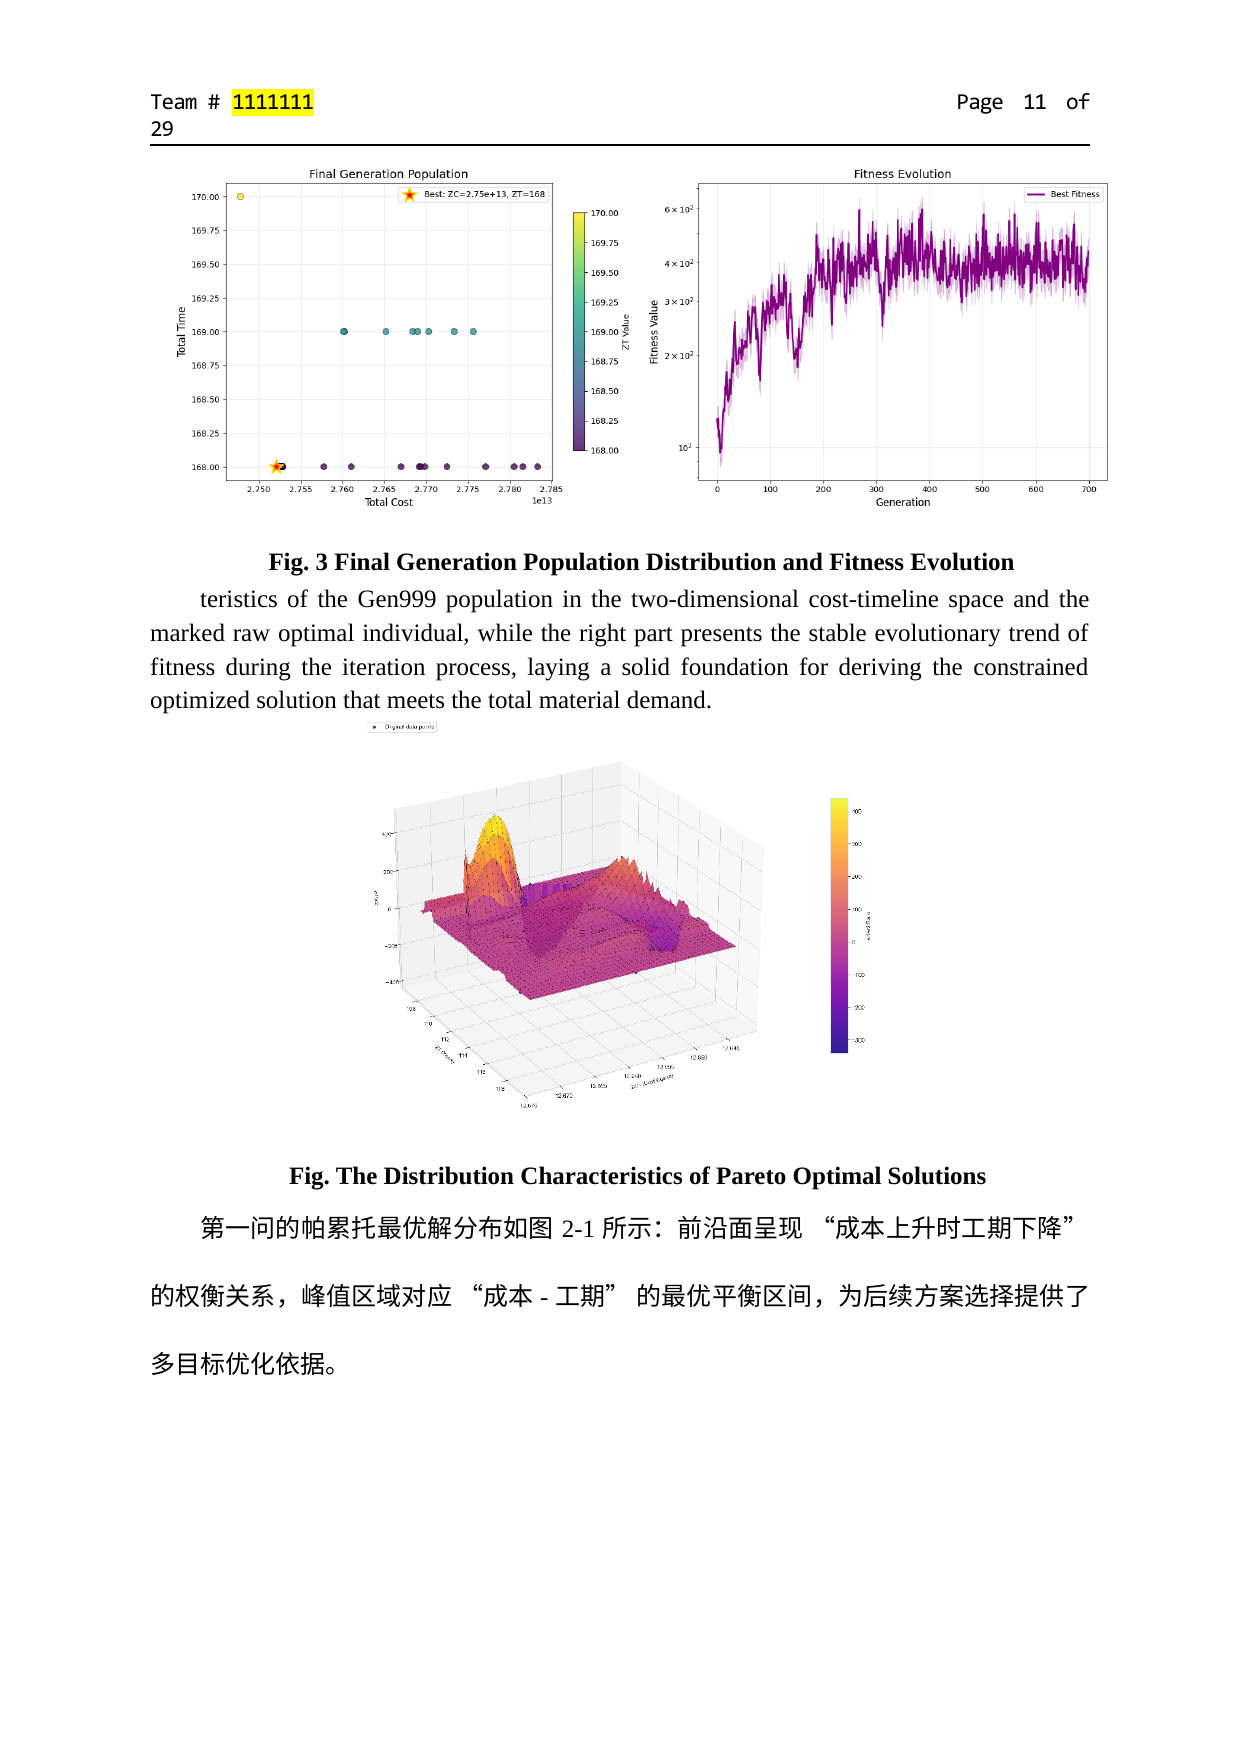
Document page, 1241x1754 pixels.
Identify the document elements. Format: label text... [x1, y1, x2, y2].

table_cell Fig. The Distribution Characteristics of Pareto Optimal Solutions [61, 1158, 1173, 1193]
table_cell Fig. 3 Final Generation Population Distribution and Fitness Evolution [61, 544, 1181, 581]
table_header [61, 164, 1181, 544]
picture [360, 716, 874, 1135]
table_header [61, 717, 1173, 1158]
text teristics of the Gen999 population in the two-dimensional cost-timeline space and the marked raw optimal individual, while the right part presents the stable evolutionary trend of fitness during the iteration process, laying a solid foundation for deriving the constrained optimized solution that meets the total material demand. [150, 581, 1090, 717]
text 第一问的帕累托最优解分布如图 2-1 所示：前沿面呈现 “成本上升时工期下降” 的权衡关系，峰值区域对应 “成本 - 工期” 的最优平衡区间，为后续方案选择提供了多目标优化依据。 [150, 1193, 1090, 1397]
picture [171, 163, 1112, 514]
